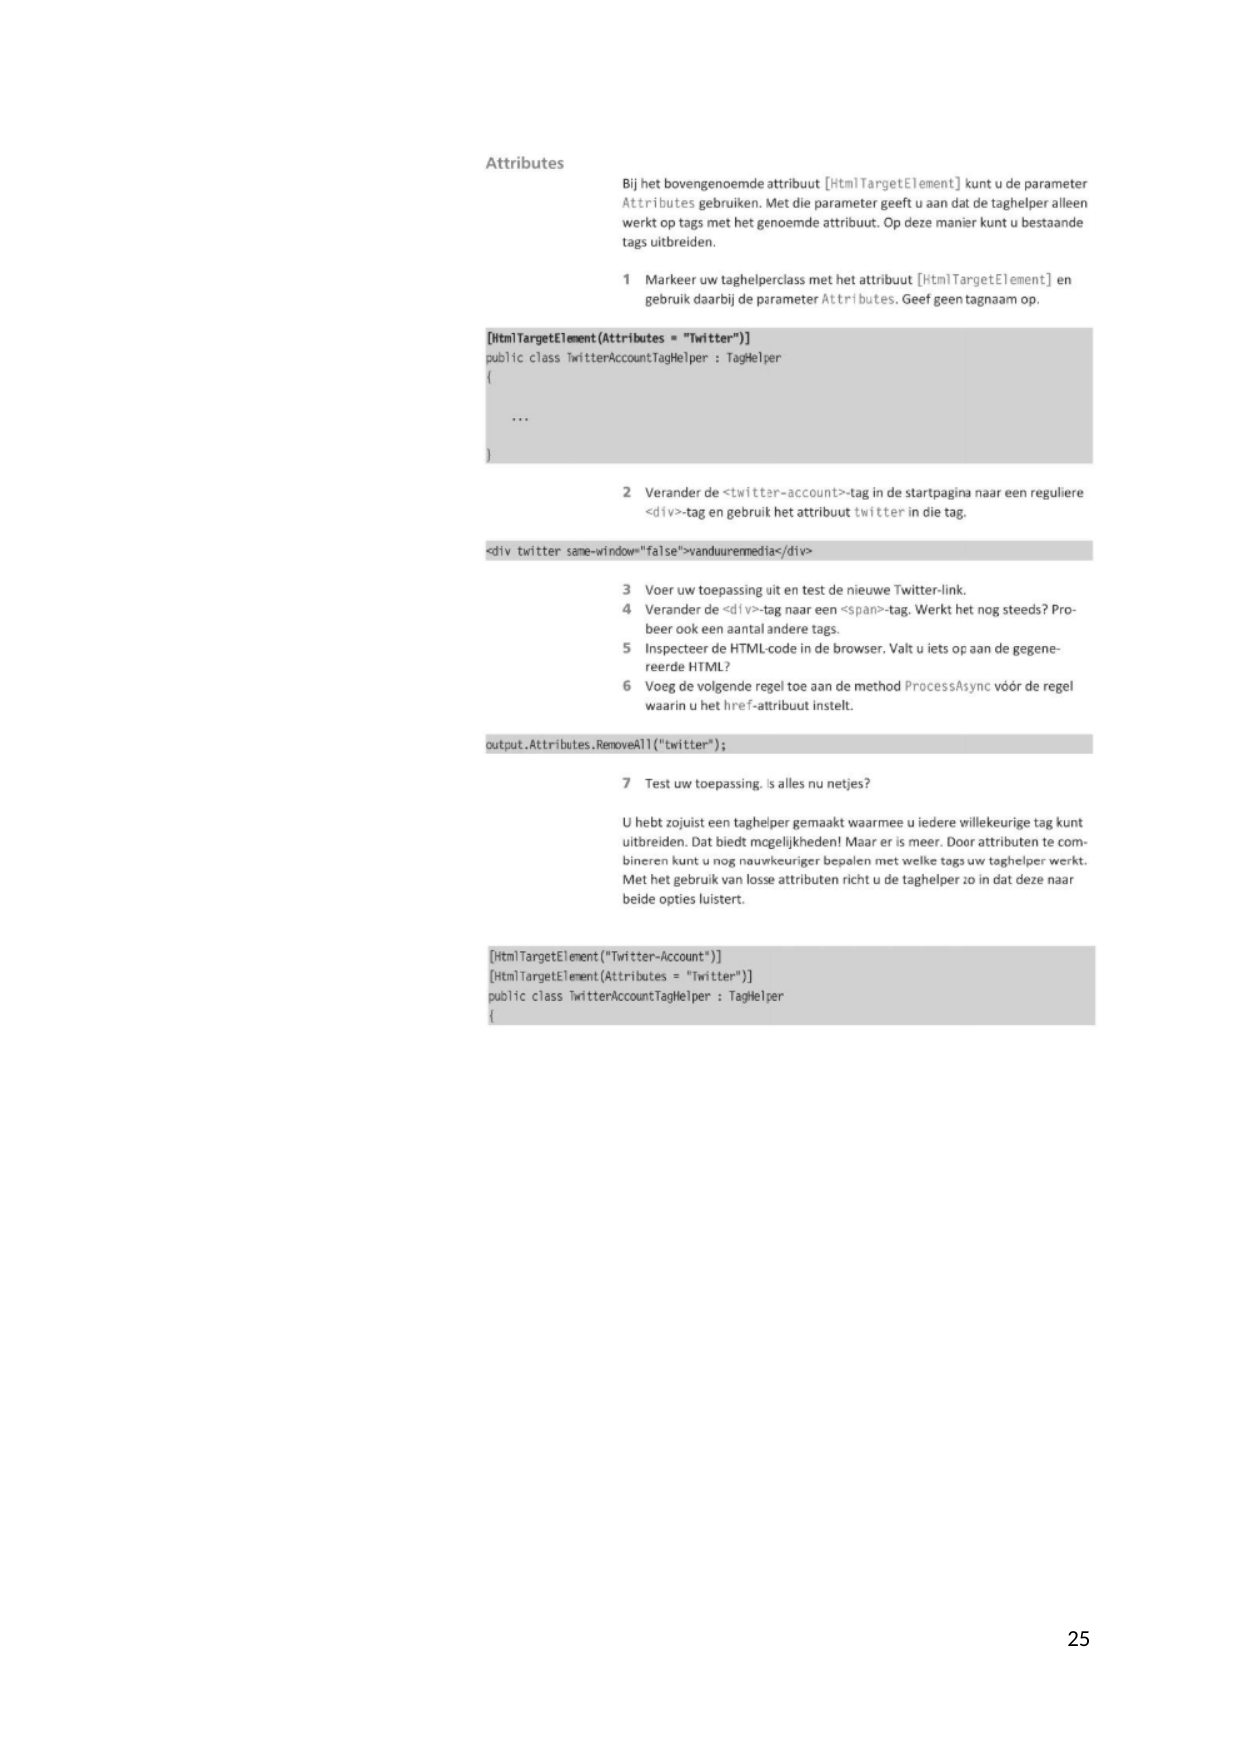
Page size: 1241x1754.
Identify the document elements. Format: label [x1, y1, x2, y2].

picture [375, 931, 1144, 1038]
picture [375, 150, 1144, 913]
